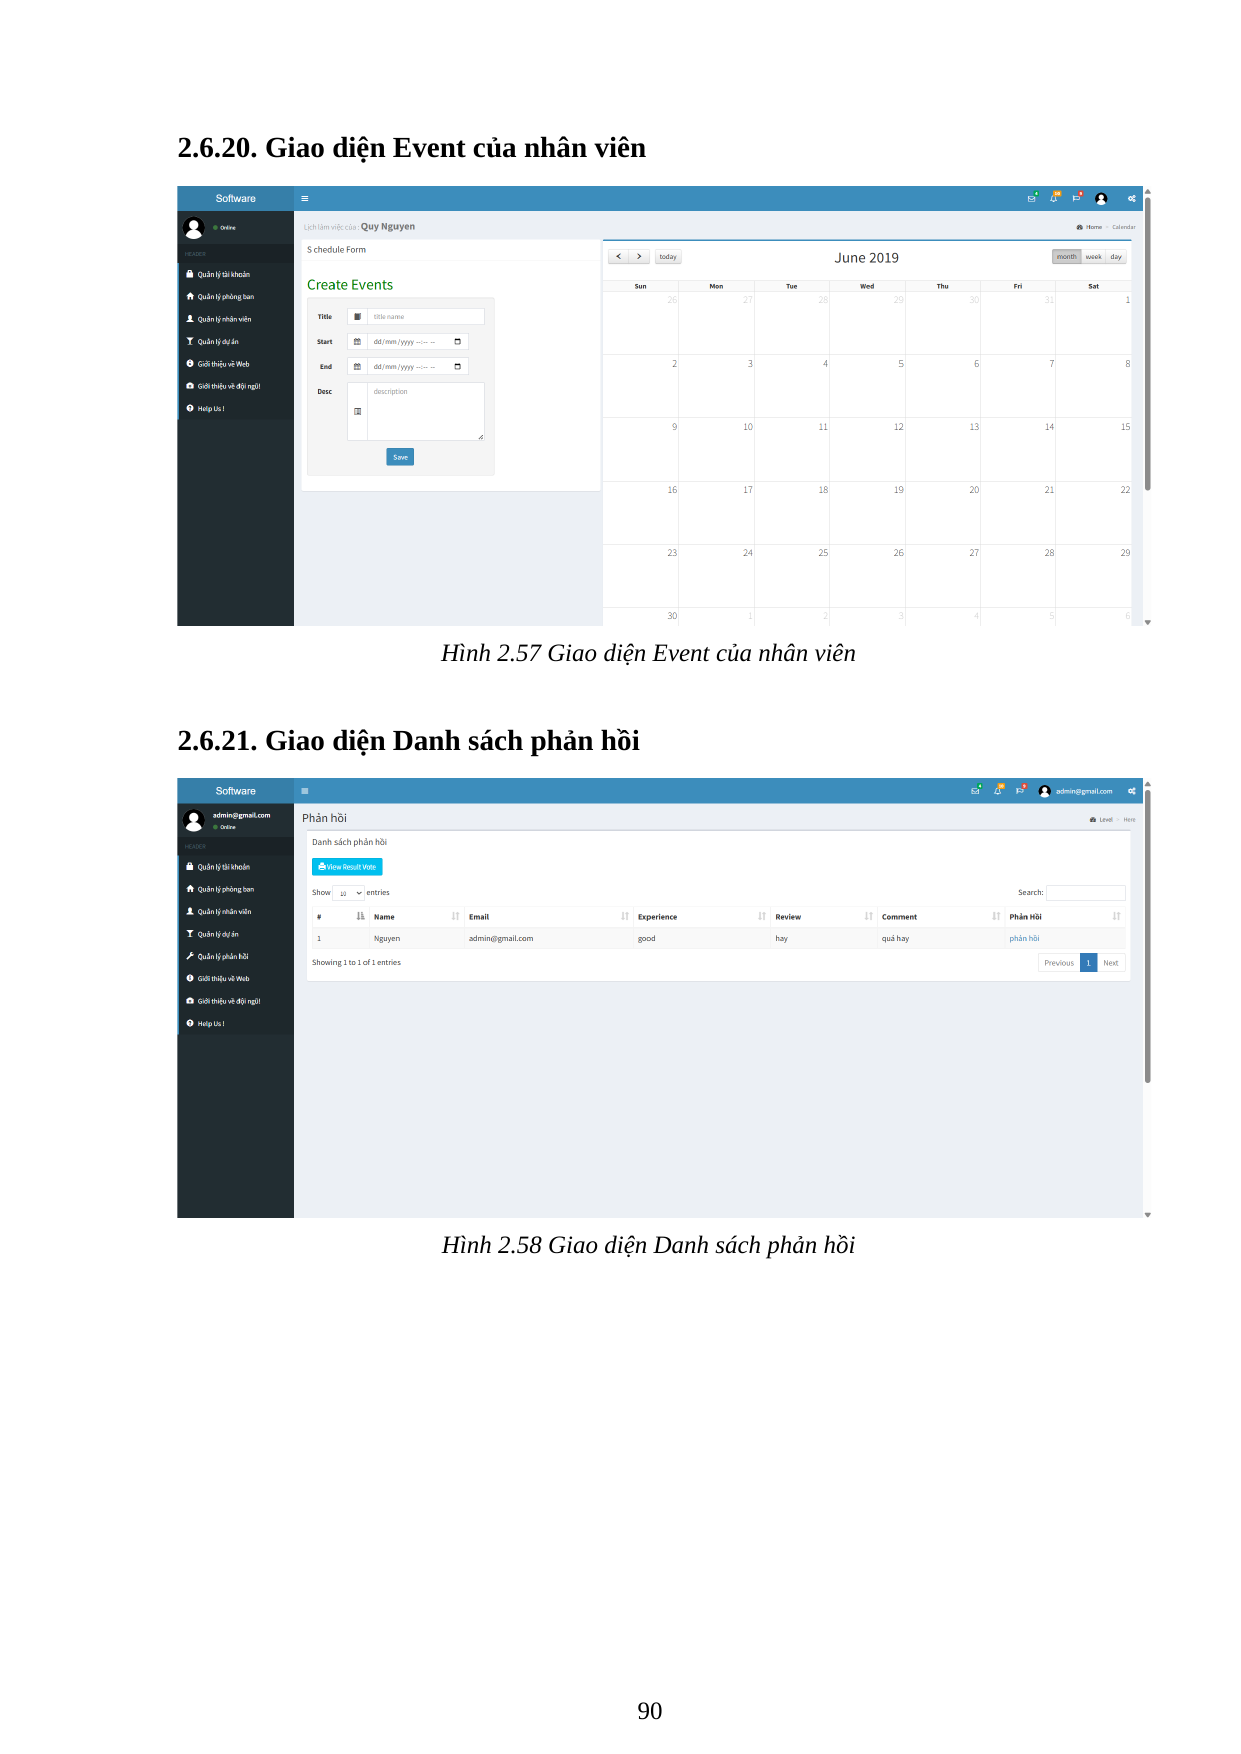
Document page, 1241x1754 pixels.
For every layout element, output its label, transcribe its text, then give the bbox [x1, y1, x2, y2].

text 2.6.21. Giao diện Danh sách phản hồi [177, 723, 1122, 756]
picture [177, 778, 1152, 1218]
picture [177, 186, 1152, 626]
text 2.6.20. Giao diện Event của nhân viên [177, 131, 1122, 164]
text Hình 2.58 Giao diện Danh sách phản hồi [177, 1230, 1122, 1259]
text Hình 2.57 Giao diện Event của nhân viên [177, 638, 1122, 667]
